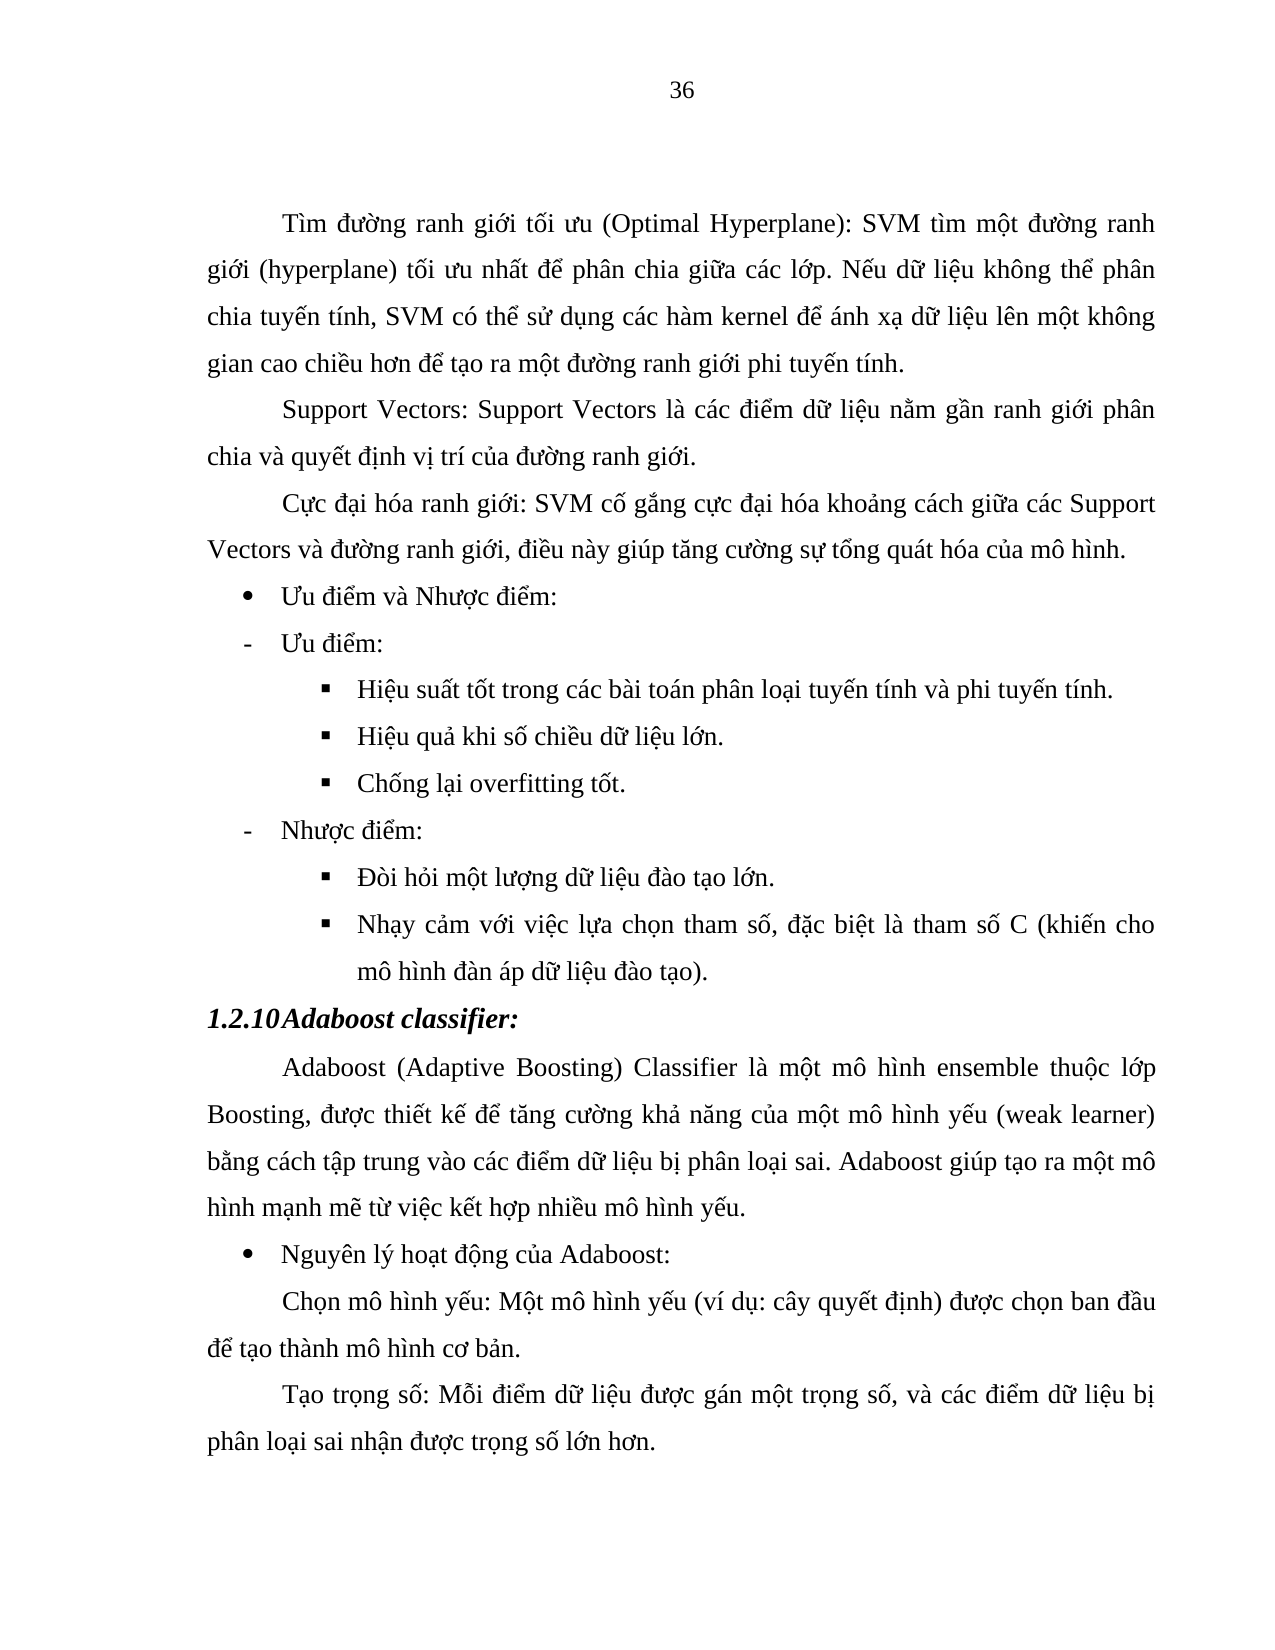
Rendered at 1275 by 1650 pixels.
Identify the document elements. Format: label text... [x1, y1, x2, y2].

list Chống lại overfitting tốt. [319, 767, 1157, 799]
text Support Vectors: Support Vectors là các điểm dữ liệu nằm gần ranh giới phân chia và quyết định vị trí của đường ranh giới. [207, 393, 1157, 471]
list Hiệu quả khi số chiều dữ liệu lớn. [319, 721, 1157, 752]
list Đòi hỏi một lượng dữ liệu đào tạo lớn. [319, 861, 1157, 892]
text Tìm đường ranh giới tối ưu (Optimal Hyperplane): SVM tìm một đường ranh giới (hyperplane) tối ưu nhất để phân chia giữa các lớp. Nếu dữ liệu không thể phân chia tuyến tính, SVM có thể sử dụng các hàm kernel để ánh xạ dữ liệu lên một không gian cao chiều hơn để tạo ra một đường ranh giới phi tuyến tính. [207, 207, 1157, 378]
list Nguyên lý hoạt động của Adaboost: [243, 1238, 1157, 1269]
list Nhạy cảm với việc lựa chọn tham số, đặc biệt là tham số C (khiến cho mô hình đàn áp dữ liệu đào tạo). [319, 908, 1157, 986]
text Cực đại hóa ranh giới: SVM cố gắng cực đại hóa khoảng cách giữa các Support Vectors và đường ranh giới, điều này giúp tăng cường sự tổng quát hóa của mô hình. [207, 487, 1157, 564]
list Nhược điểm: [243, 814, 1157, 845]
list Ưu điểm và Nhược điểm: [243, 580, 1157, 611]
text Tạo trọng số: Mỗi điểm dữ liệu được gán một trọng số, và các điểm dữ liệu bị phân loại sai nhận được trọng số lớn hơn. [207, 1378, 1157, 1456]
list Hiệu suất tốt trong các bài toán phân loại tuyến tính và phi tuyến tính. [319, 674, 1157, 705]
list Ưu điểm: [243, 627, 1157, 658]
text Adaboost (Adaptive Boosting) Classifier là một mô hình ensemble thuộc lớp Boosting, được thiết kế để tăng cường khả năng của một mô hình yếu (weak learner) bằng cách tập trung vào các điểm dữ liệu bị phân loại sai. Adaboost giúp tạo ra một mô hình mạnh mẽ từ việc kết hợp nhiều mô hình yếu. [207, 1052, 1157, 1223]
text Chọn mô hình yếu: Một mô hình yếu (ví dụ: cây quyết định) được chọn ban đầu để tạo thành mô hình cơ bản. [207, 1285, 1157, 1363]
list Adaboost classifier: [207, 1001, 1157, 1035]
